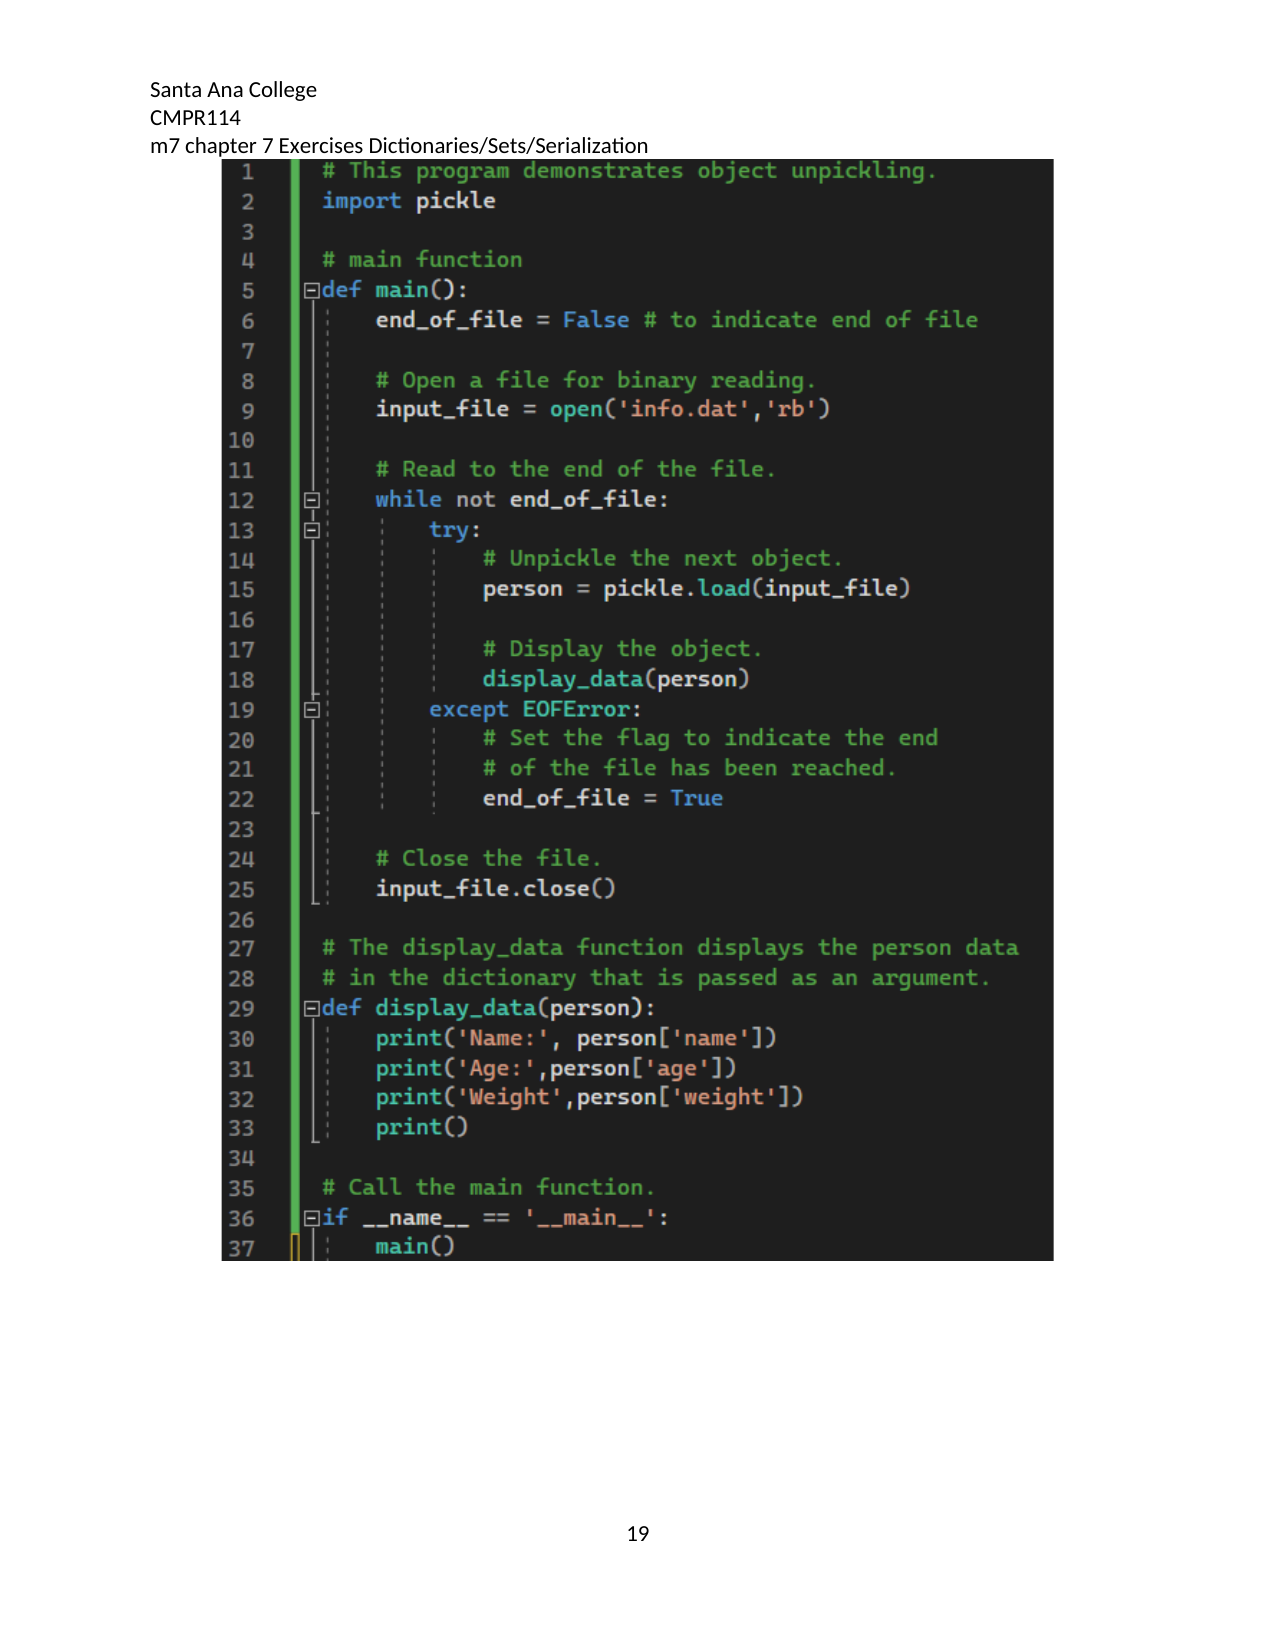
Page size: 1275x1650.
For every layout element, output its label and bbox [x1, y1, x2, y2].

picture [221, 159, 1054, 1261]
